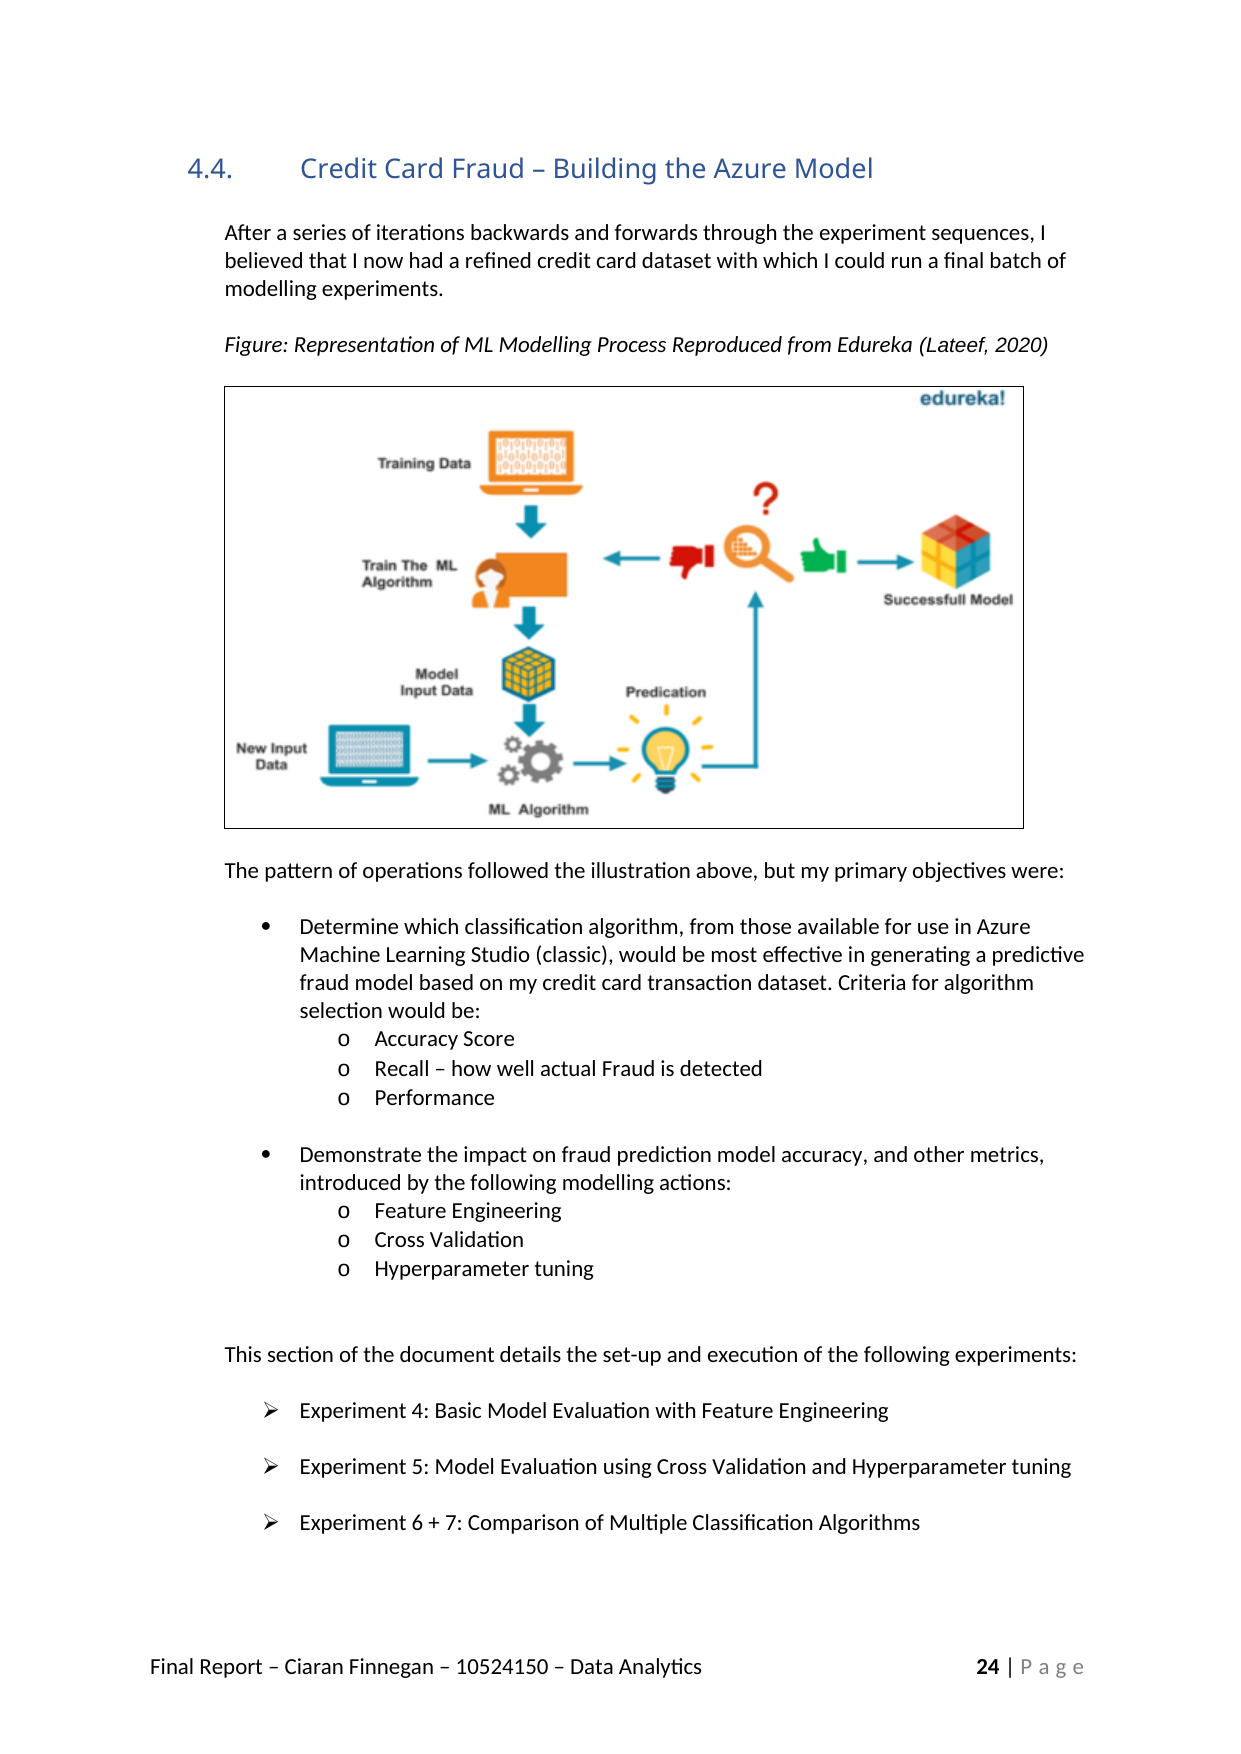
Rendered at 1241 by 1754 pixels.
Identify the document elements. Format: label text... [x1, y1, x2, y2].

text The pattern of operations followed the illustration above, but my primary objectives were: [224, 856, 1090, 884]
list Feature Engineering [337, 1196, 1090, 1225]
text Figure: Representation of ML Modelling Process Reproduced from Edureka (Lateef, 2020) [224, 330, 1090, 358]
list Experiment 4: Basic Model Evaluation with Feature Engineering [262, 1396, 1090, 1424]
list Determine which classification algorithm, from those available for use in Azure Machine Learning Studio (classic), would be most effective in generating a predictive fraud model based on my credit card transaction dataset. Criteria for algorithm selection would be: [262, 912, 1090, 1024]
text This section of the document details the set-up and execution of the following experiments: [224, 1340, 1090, 1368]
list Cross Validation [337, 1225, 1090, 1254]
list Demonstrate the impact on fraud prediction model accuracy, and other metrics, introduced by the following modelling actions: [262, 1140, 1090, 1196]
list Hyperparameter tuning [337, 1254, 1090, 1284]
subtitle Credit Card Fraud – Building the Azure Model [187, 150, 1090, 187]
list Performance [337, 1083, 1090, 1112]
list Experiment 6 + 7: Comparison of Multiple Classification Algorithms [262, 1508, 1090, 1536]
text After a series of iterations backwards and forwards through the experiment sequences, I believed that I now had a refined credit card dataset with which I could run a final batch of modelling experiments. [224, 218, 1090, 302]
list Accuracy Score [337, 1024, 1090, 1054]
list Recall – how well actual Fraud is detected [337, 1054, 1090, 1083]
list Experiment 5: Model Evaluation using Cross Validation and Hyperparameter tuning [262, 1452, 1090, 1480]
picture [225, 387, 1023, 828]
